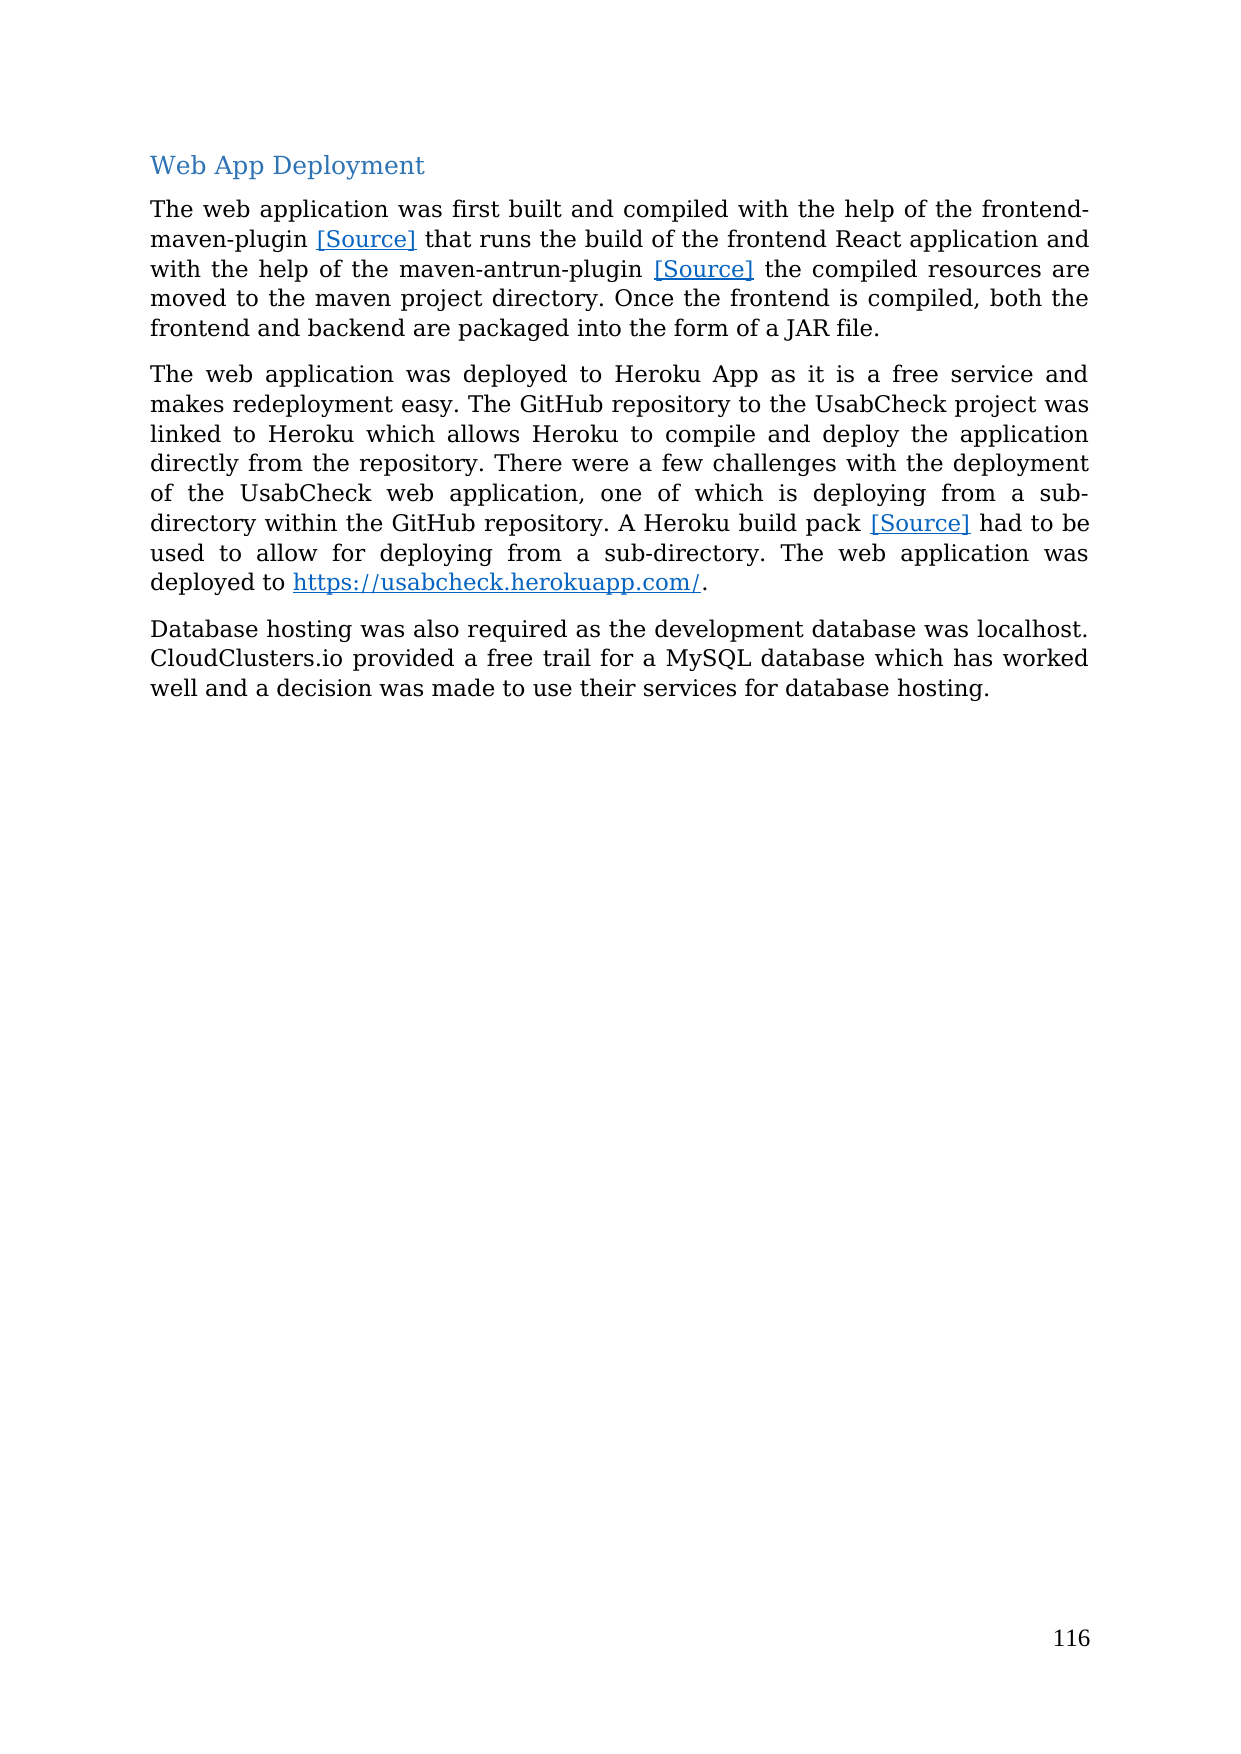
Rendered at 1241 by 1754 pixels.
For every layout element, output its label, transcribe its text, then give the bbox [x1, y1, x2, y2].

subtitle Web App Deployment [150, 150, 1090, 180]
text The web application was deployed to Heroku App as it is a free service and makes redeployment easy. The GitHub repository to the UsabCheck project was linked to Heroku which allows Heroku to compile and deploy the application directly from the repository. There were a few challenges with the deployment of the UsabCheck web application, one of which is deploying from a sub-directory within the GitHub repository. A Heroku build pack [Source] had to be used to allow for deploying from a sub-directory. The web application was deployed to https://usabcheck.herokuapp.com/. [150, 360, 1090, 595]
text Database hosting was also required as the development database was localhost. CloudClusters.io provided a free trail for a MySQL database which has worked well and a decision was made to use their services for database hosting. [150, 614, 1090, 701]
text The web application was first built and compiled with the help of the frontend-maven-plugin [Source] that runs the build of the frontend React application and with the help of the maven-antrun-plugin [Source] the compiled resources are moved to the maven project directory. Once the frontend is compiled, both the frontend and backend are packaged into the form of a JAR file. [150, 195, 1090, 341]
